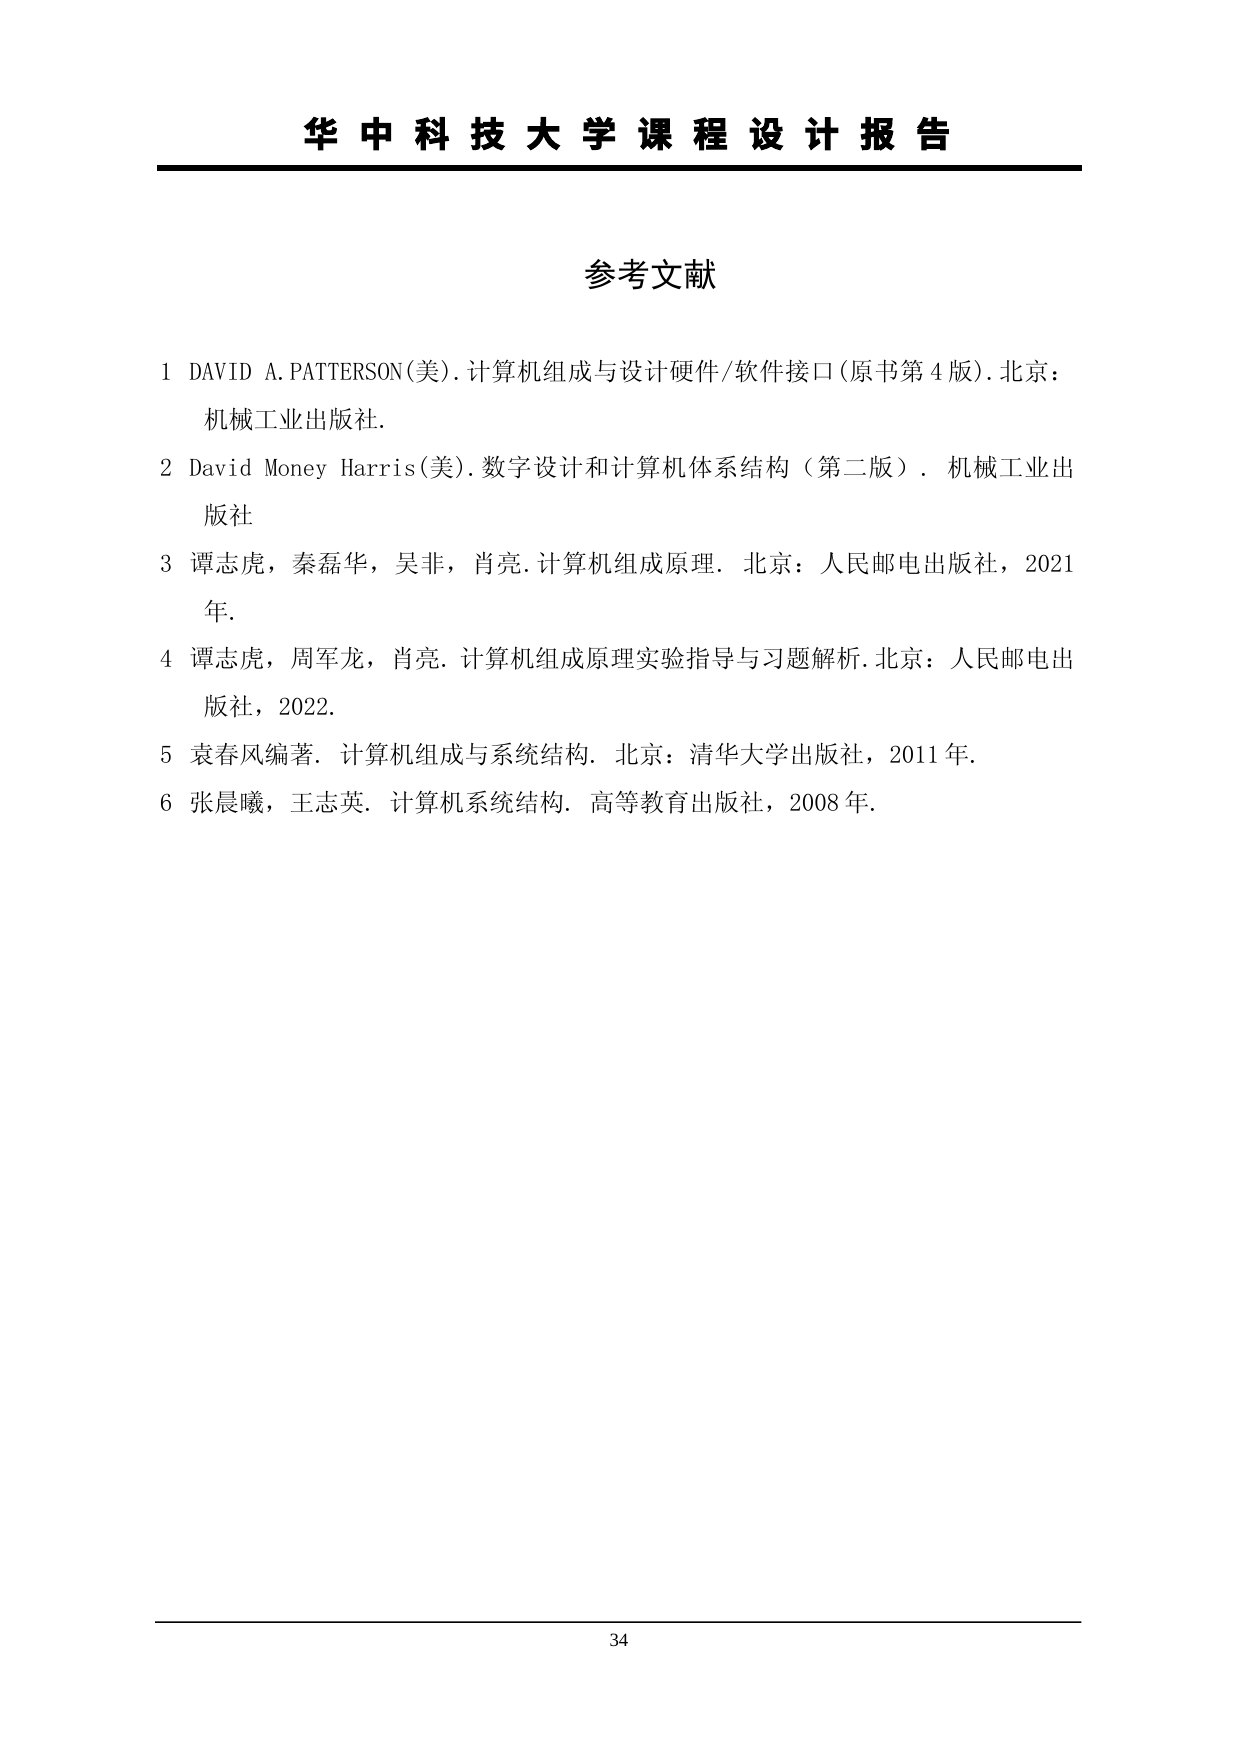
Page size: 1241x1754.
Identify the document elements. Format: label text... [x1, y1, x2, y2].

subtitle 参考文献 [222, 248, 1078, 296]
list DAVID A.PATTERSON(美).计算机组成与设计硬件/软件接口(原书第4版).北京：机械工业出版社. [159, 346, 1075, 442]
list 袁春风编著. 计算机组成与系统结构. 北京：清华大学出版社，2011年. [159, 729, 1075, 777]
list David Money Harris(美).数字设计和计算机体系结构（第二版）. 机械工业出版社 [159, 442, 1075, 537]
list 张晨曦，王志英. 计算机系统结构. 高等教育出版社，2008年. [159, 777, 1075, 824]
list 谭志虎，秦磊华，吴非，肖亮.计算机组成原理. 北京：人民邮电出版社，2021年. [159, 537, 1075, 633]
list 谭志虎，周军龙，肖亮. 计算机组成原理实验指导与习题解析.北京：人民邮电出版社，2022. [159, 633, 1075, 729]
